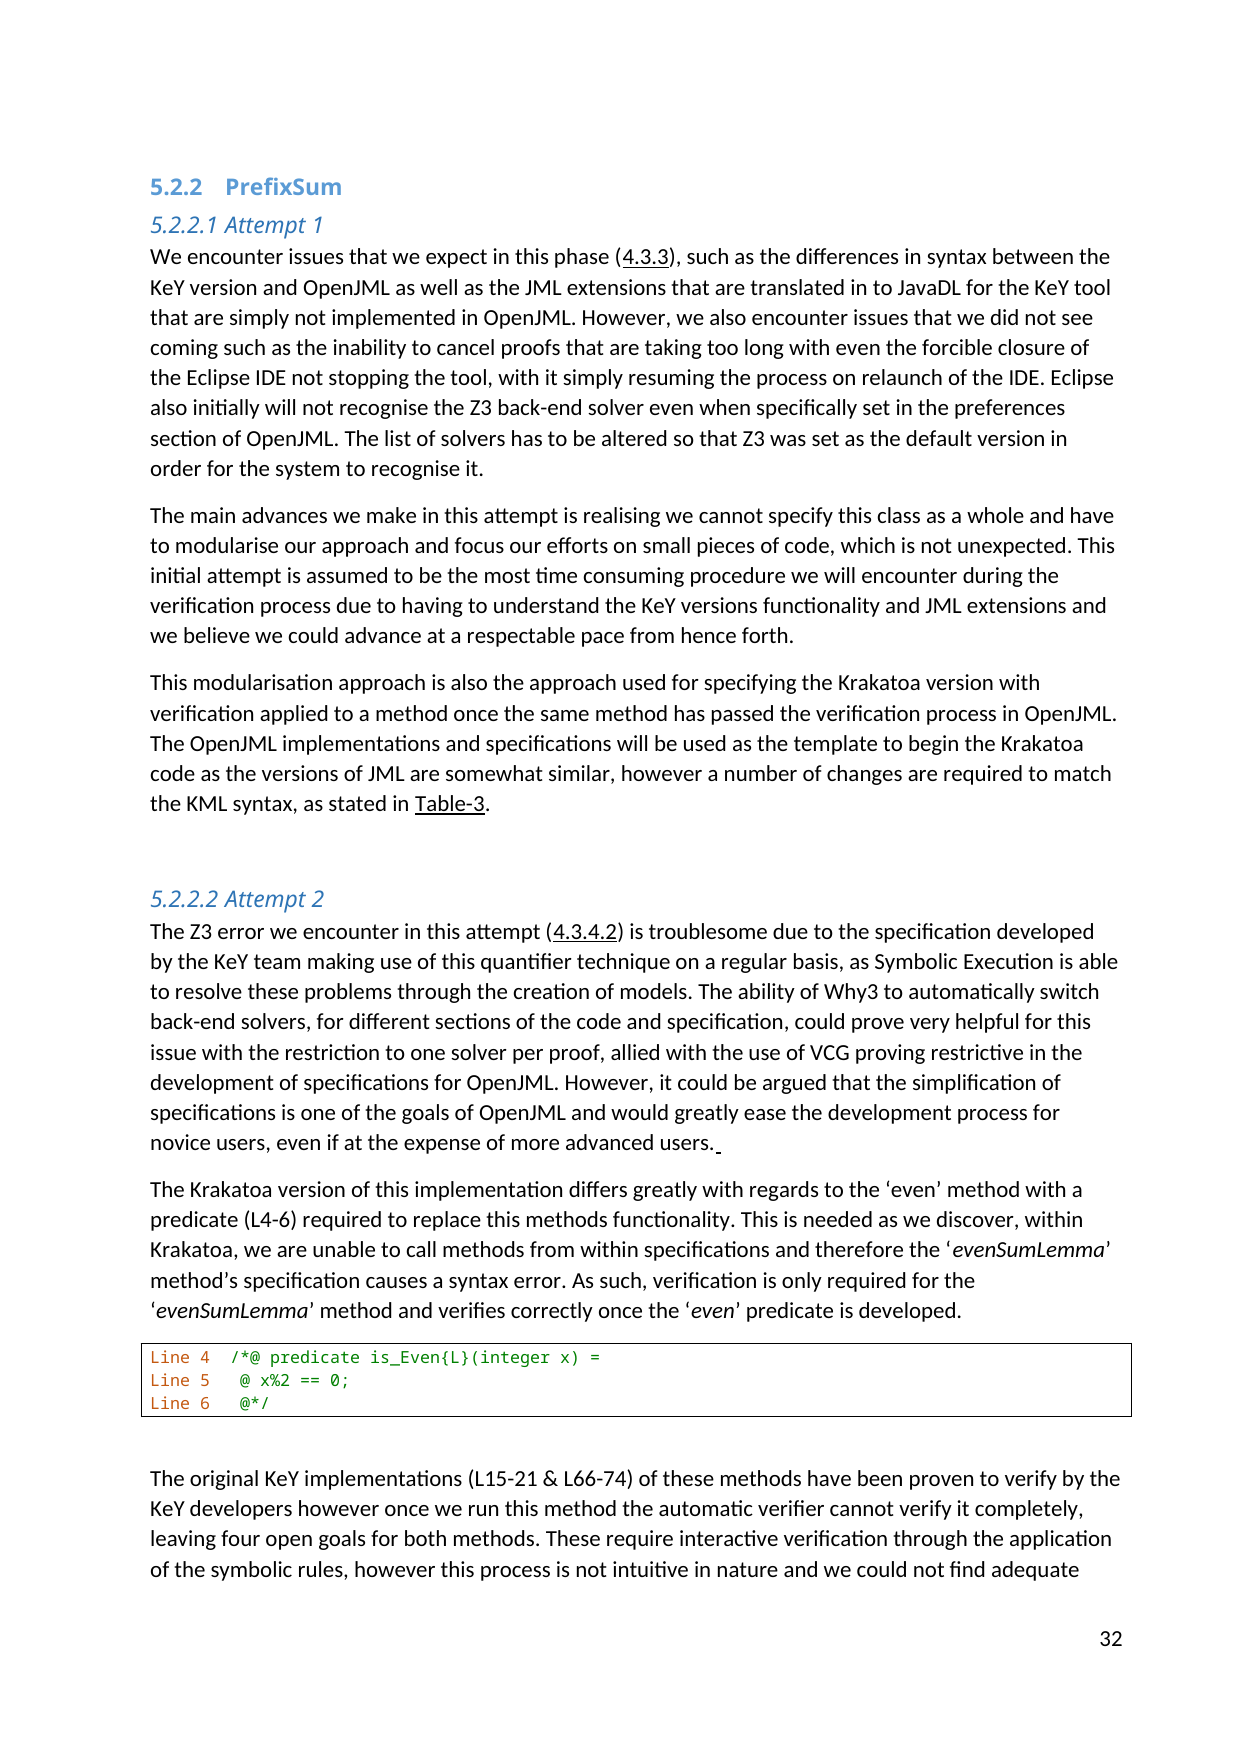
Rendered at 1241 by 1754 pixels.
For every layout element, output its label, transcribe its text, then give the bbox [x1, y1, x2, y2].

subtitle 5.2.2.2 Attempt 2 [150, 883, 1122, 914]
text This modularisation approach is also the approach used for specifying the Krakatoa version with verification applied to a method once the same method has passed the verification process in OpenJML. The OpenJML implementations and specifications will be used as the template to begin the Krakatoa code as the versions of JML are somewhat similar, however a number of changes are required to match the KML syntax, as stated in Table-3. [150, 668, 1122, 817]
text The main advances we make in this attempt is realising we cannot specify this class as a whole and have to modularise our approach and focus our efforts on small pieces of code, which is not unexpected. This initial attempt is assumed to be the most time consuming procedure we will encounter during the verification process due to having to understand the KeY versions functionality and JML extensions and we believe we could advance at a respectable pace from hence forth. [150, 501, 1122, 650]
text We encounter issues that we expect in this phase (4.3.3), such as the differences in syntax between the KeY version and OpenJML as well as the JML extensions that are translated in to JavaDL for the KeY tool that are simply not implemented in OpenJML. However, we also encounter issues that we did not see coming such as the inability to cancel proofs that are taking too long with even the forcible closure of the Eclipse IDE not stopping the tool, with it simply resuming the process on relaunch of the IDE. Eclipse also initially will not recognise the Z3 back-end solver even when specifically set in the preferences section of OpenJML. The list of solvers has to be altered so that Z3 was set as the default version in order for the system to recognise it. [150, 242, 1122, 482]
text Line 4 /*@ predicate is_Even{L}(integer x) = [142, 1344, 1131, 1369]
subtitle 5.2.2.1 Attempt 1 [150, 209, 1122, 240]
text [150, 1464, 1122, 1583]
subtitle 5.2.2 PrefixSum [150, 171, 1122, 202]
text The Krakatoa version of this implementation differs greatly with regards to the ‘even’ method with a predicate (L4-6) required to replace this methods functionality. This is needed as we discover, within Krakatoa, we are unable to call methods from within specifications and therefore the ‘evenSumLemma’ method’s specification causes a syntax error. As such, verification is only required for the ‘evenSumLemma’ method and verifies correctly once the ‘even’ predicate is developed. [150, 1175, 1122, 1324]
text The Z3 error we encounter in this attempt (4.3.4.2) is troublesome due to the specification developed by the KeY team making use of this quantifier technique on a regular basis, as Symbolic Execution is able to resolve these problems through the creation of models. The ability of Why3 to automatically switch back-end solvers, for different sections of the code and specification, could prove very helpful for this issue with the restriction to one solver per proof, allied with the use of VCG proving restrictive in the development of specifications for OpenJML. However, it could be argued that the simplification of specifications is one of the goals of OpenJML and would greatly ease the development process for novice users, even if at the expense of more advanced users. [150, 917, 1122, 1156]
text Line 5 @ x%2 == 0; [150, 1369, 1122, 1388]
text Line 6 @*/ [142, 1388, 1131, 1416]
